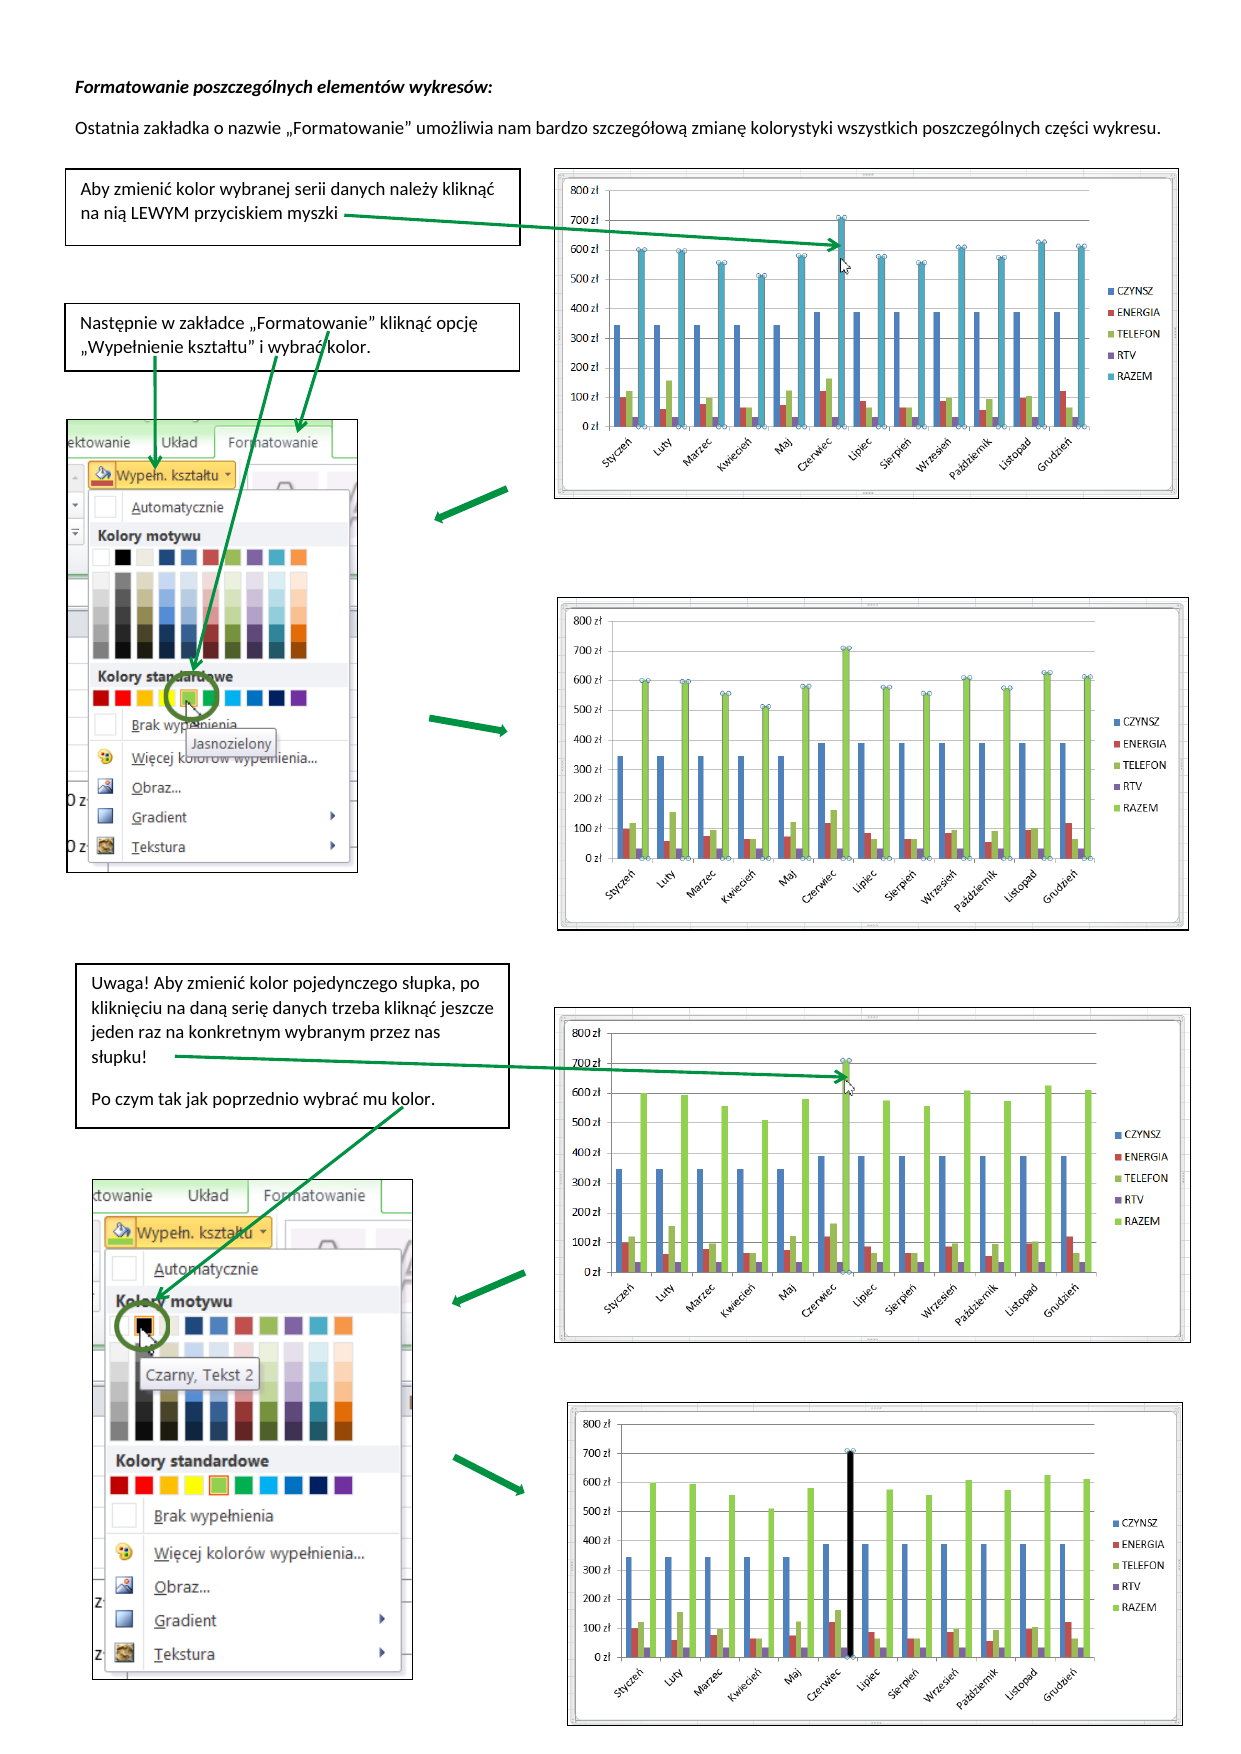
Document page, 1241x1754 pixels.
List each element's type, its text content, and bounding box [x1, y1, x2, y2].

picture [93, 1180, 412, 1679]
picture [68, 420, 357, 872]
picture [558, 598, 1188, 929]
picture [555, 169, 1178, 498]
text Formatowanie poszczególnych elementów wykresów: [75, 75, 1165, 98]
picture [555, 1008, 1190, 1342]
picture [568, 1403, 1182, 1725]
text Ostatnia zakładka o nazwie „Formatowanie” umożliwia nam bardzo szczegółową zmianę kolorystyki wszystkich poszczególnych części wykresu. [75, 116, 1165, 139]
